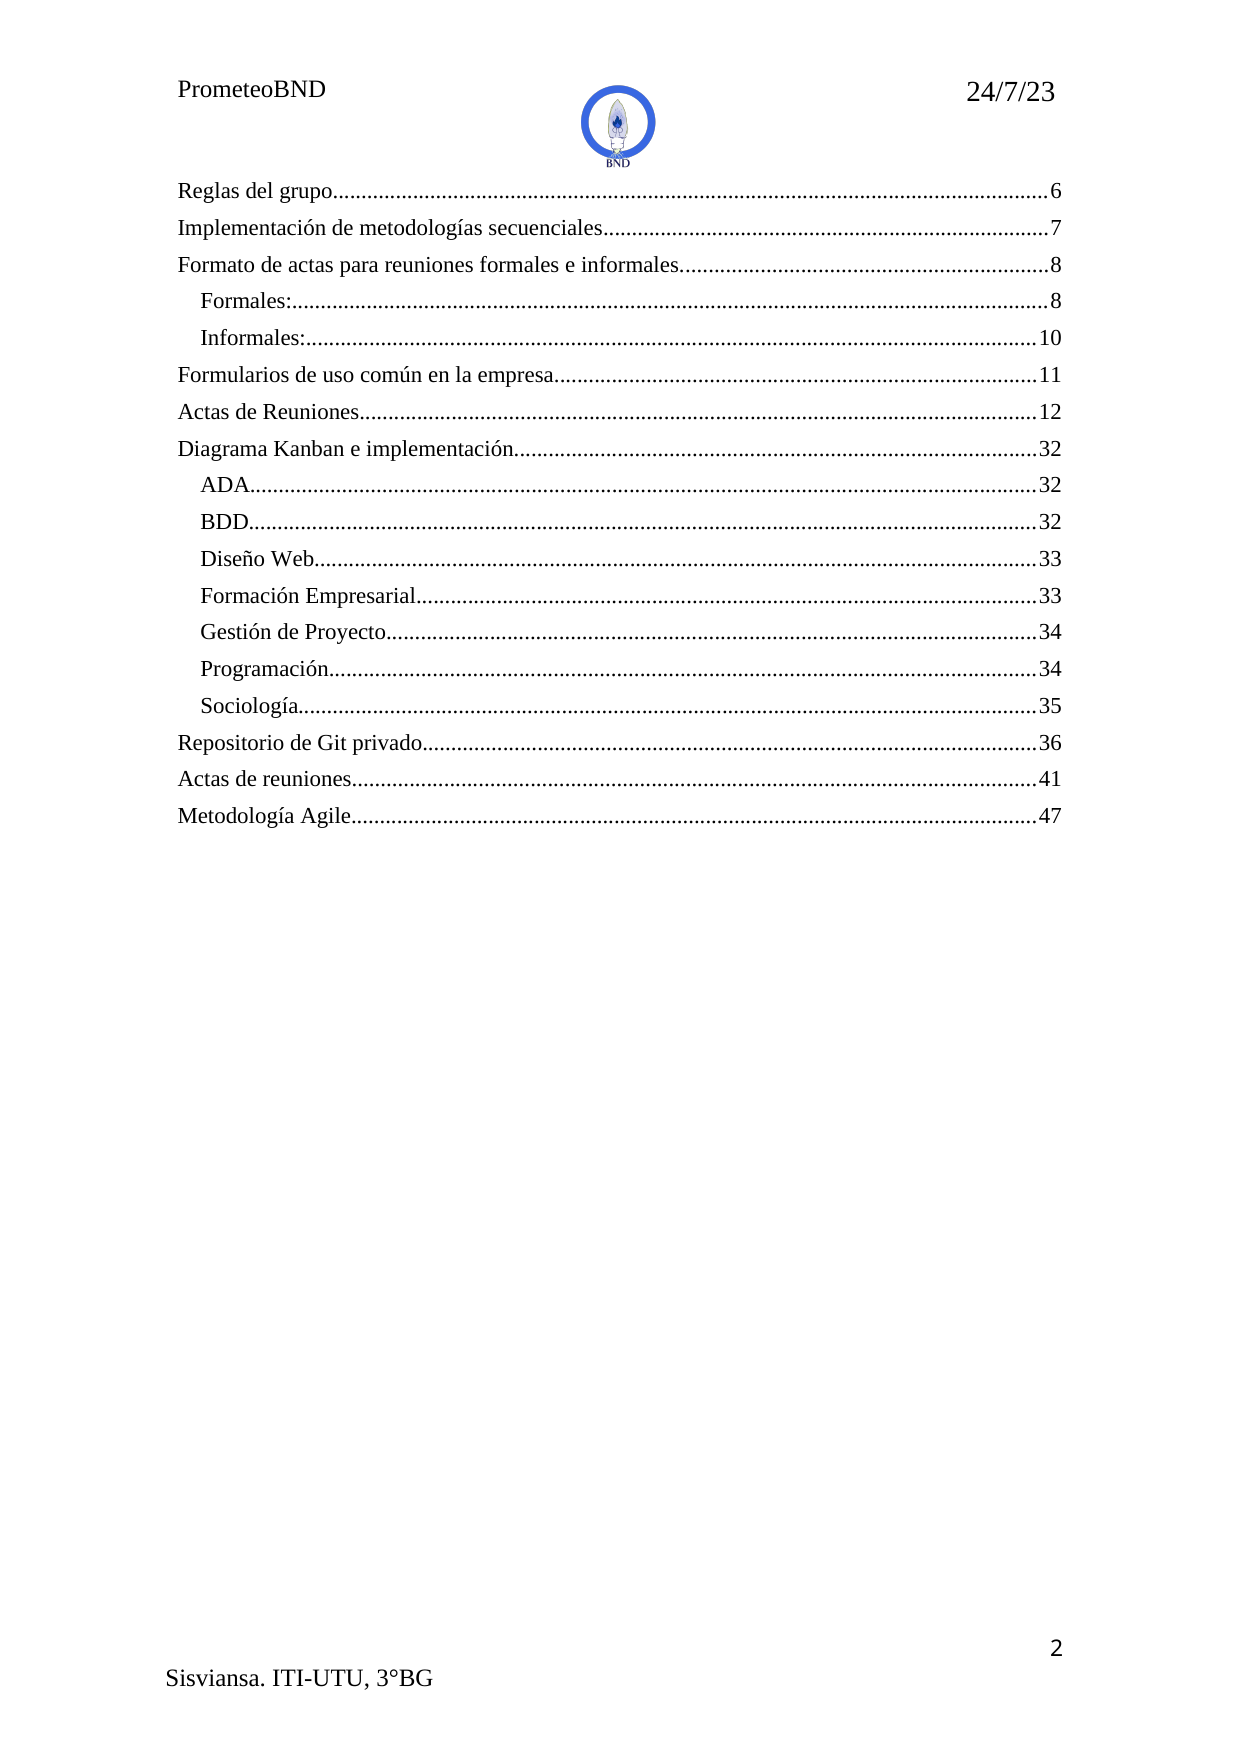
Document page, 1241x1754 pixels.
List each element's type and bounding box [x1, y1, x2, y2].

picture [571, 76, 665, 174]
